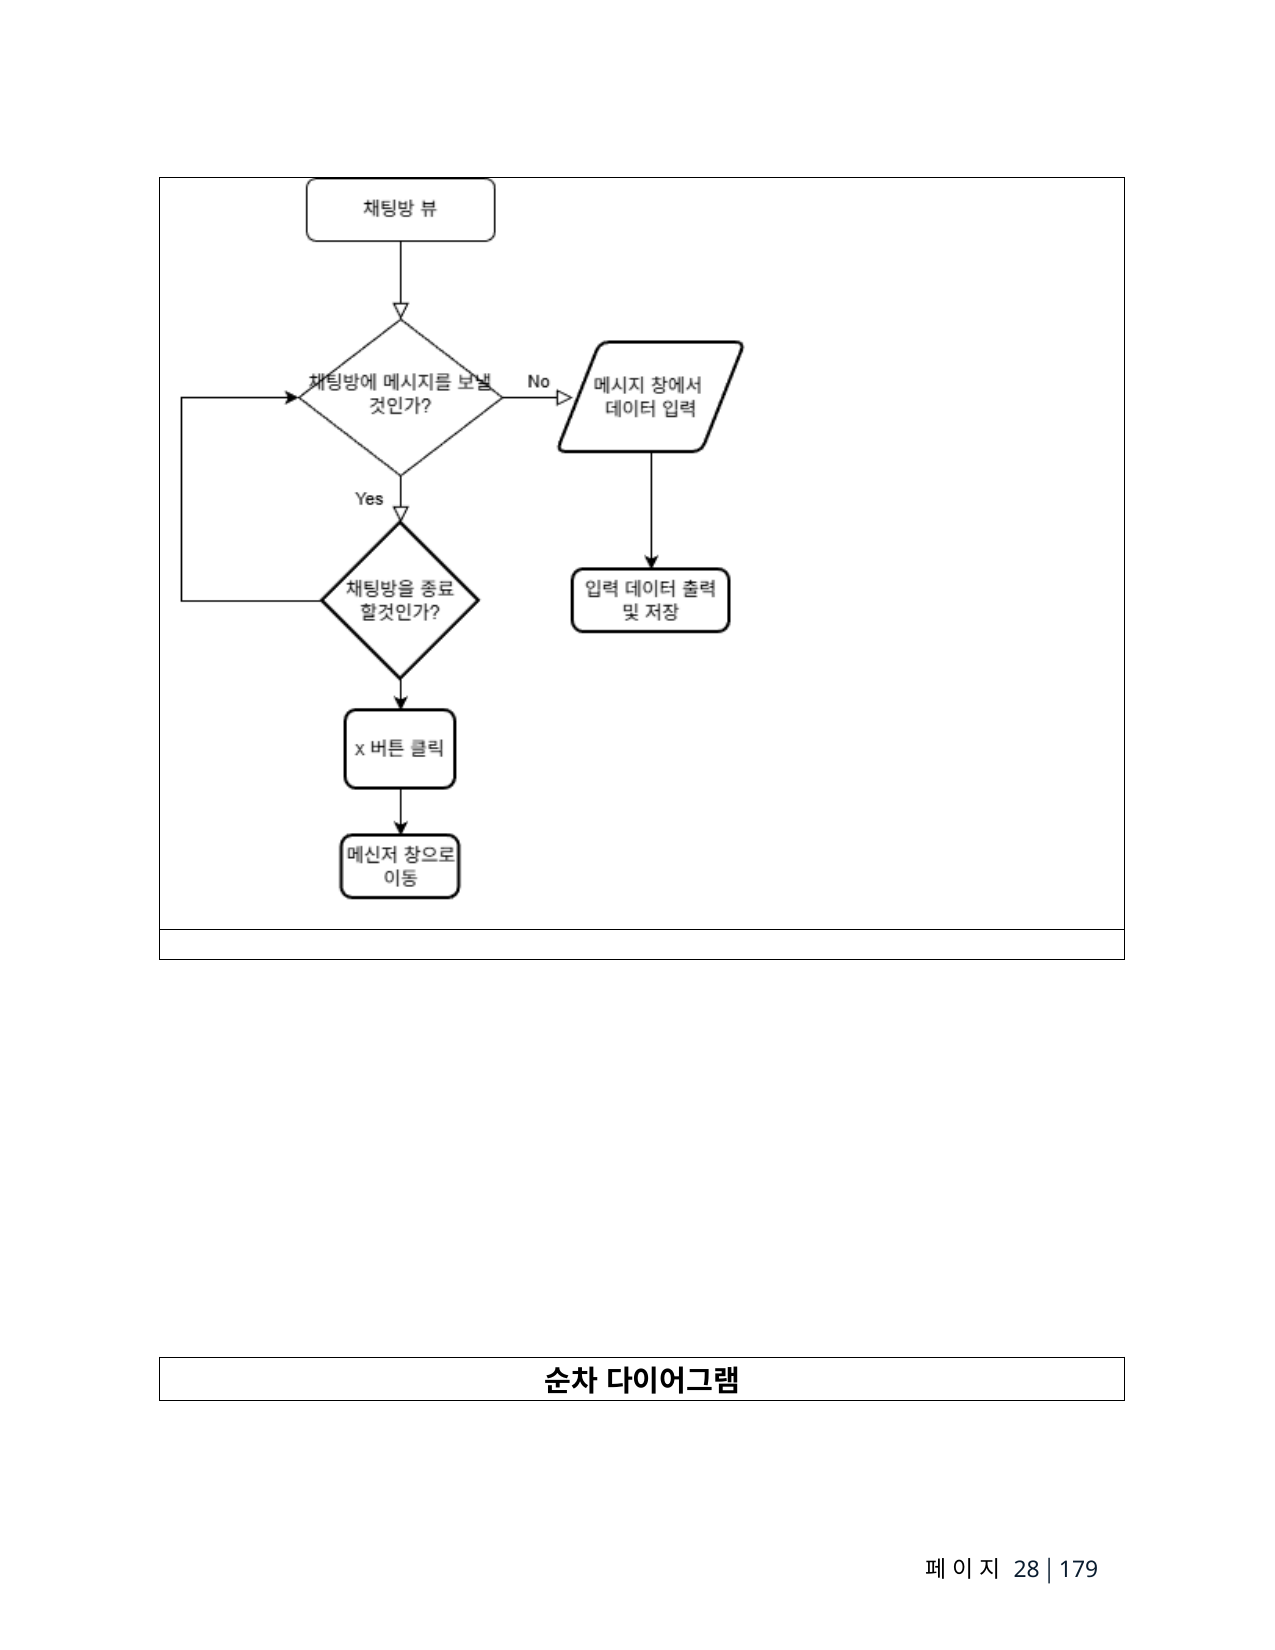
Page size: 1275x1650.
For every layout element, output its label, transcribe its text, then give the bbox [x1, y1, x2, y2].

table_cell [160, 930, 1124, 959]
table_cell [160, 178, 1124, 929]
table_header 순차 다이어그램 [160, 1358, 1124, 1400]
picture [170, 178, 747, 901]
